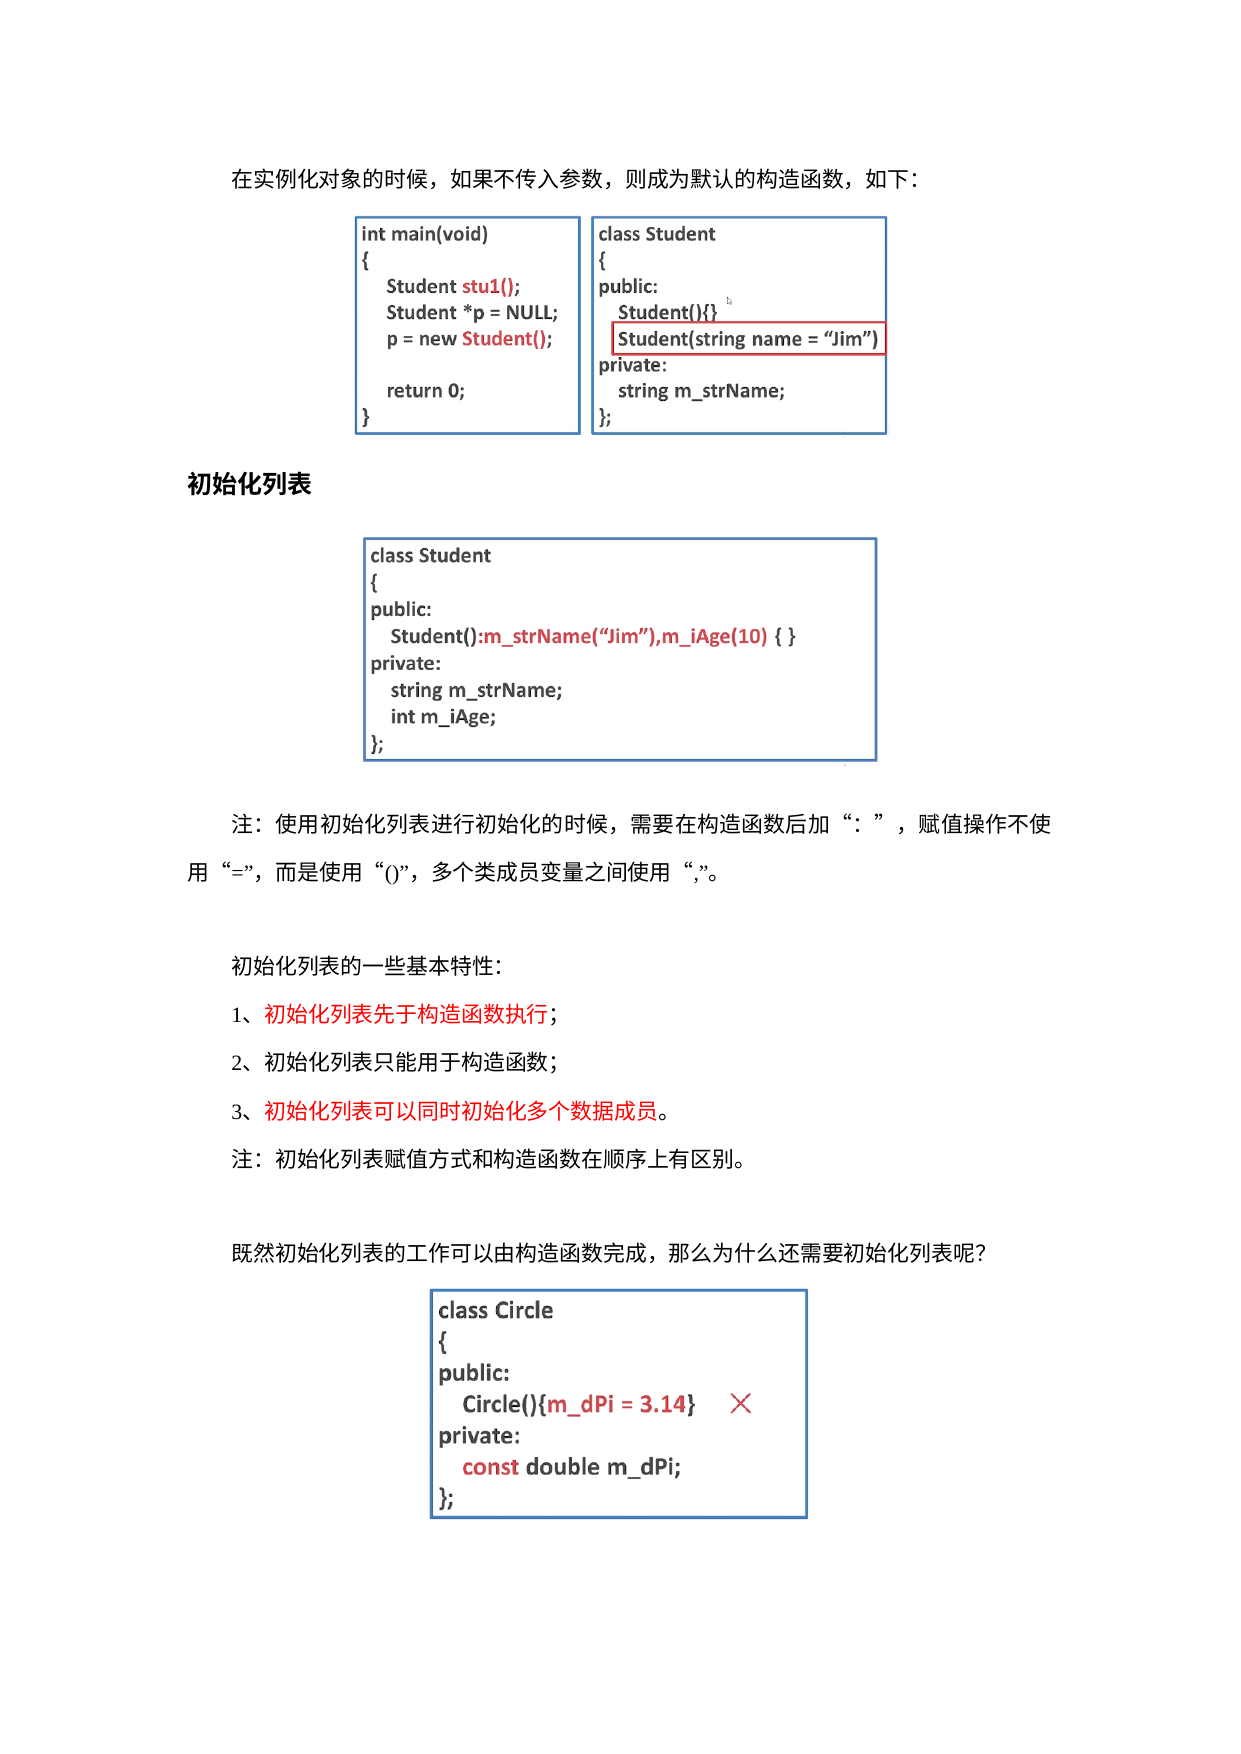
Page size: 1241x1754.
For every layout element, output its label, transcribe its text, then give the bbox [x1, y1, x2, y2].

subtitle 初始化列表 [187, 450, 1053, 515]
text 初始化列表的一些基本特性： [187, 948, 1053, 981]
text 在实例化对象的时候，如果不传入参数，则成为默认的构造函数，如下： [187, 162, 1053, 194]
text 既然初始化列表的工作可以由构造函数完成，那么为什么还需要初始化列表呢？ [187, 1235, 1053, 1268]
text 注：初始化列表赋值方式和构造函数在顺序上有区别。 [187, 1142, 1053, 1174]
text 2、初始化列表只能用于构造函数； [187, 1045, 1053, 1077]
picture [425, 1283, 815, 1528]
text 3、初始化列表可以同时初始化多个数据成员。 [187, 1093, 1053, 1126]
text 1、初始化列表先于构造函数执行； [187, 997, 1053, 1029]
text 注：使用初始化列表进行初始化的时候，需要在构造函数后加“：”，赋值操作不使用“=”，而是使用“()”，多个类成员变量之间使用“,”。 [187, 806, 1053, 887]
picture [350, 210, 890, 438]
picture [358, 533, 882, 766]
